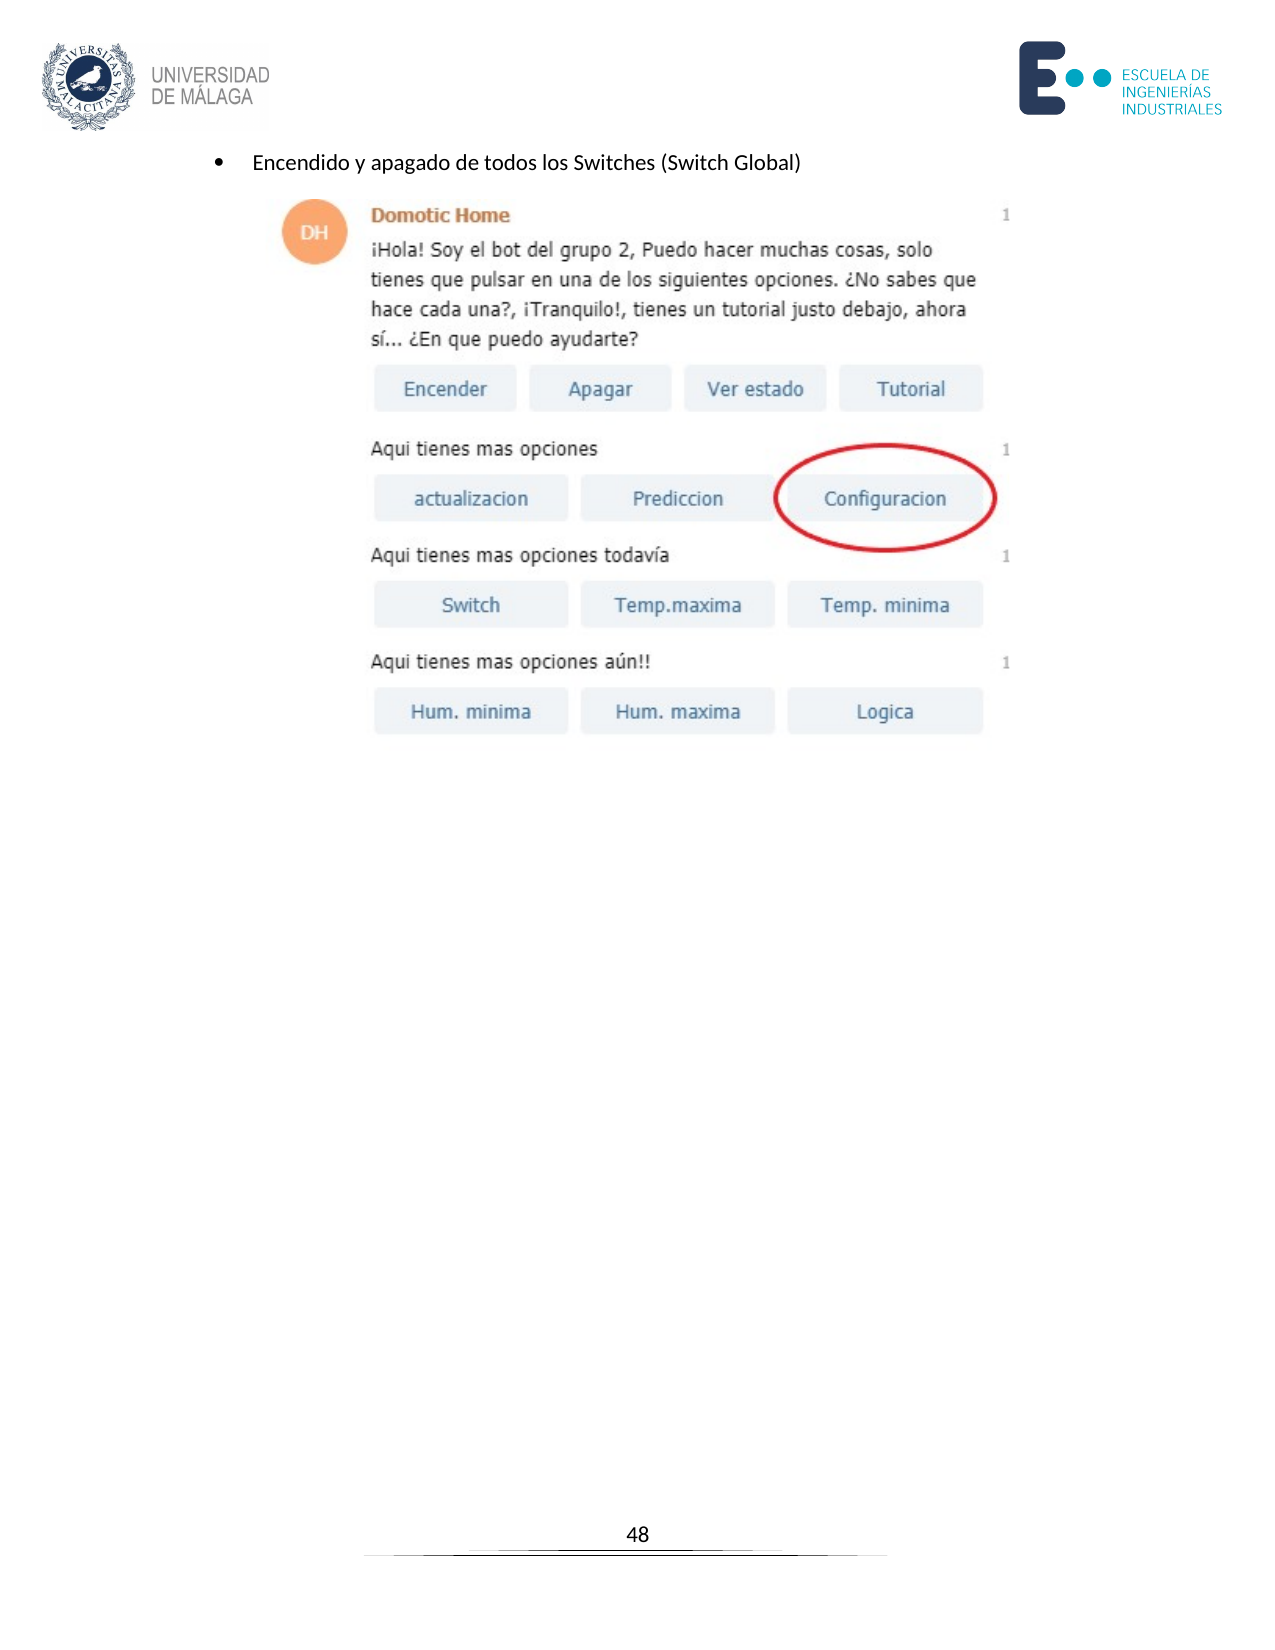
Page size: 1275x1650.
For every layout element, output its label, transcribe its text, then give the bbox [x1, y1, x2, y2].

picture [265, 199, 1010, 769]
picture [41, 43, 269, 131]
list Encendido y apagado de todos los Switches (Switch Global) [215, 148, 1098, 176]
picture [999, 21, 1242, 135]
